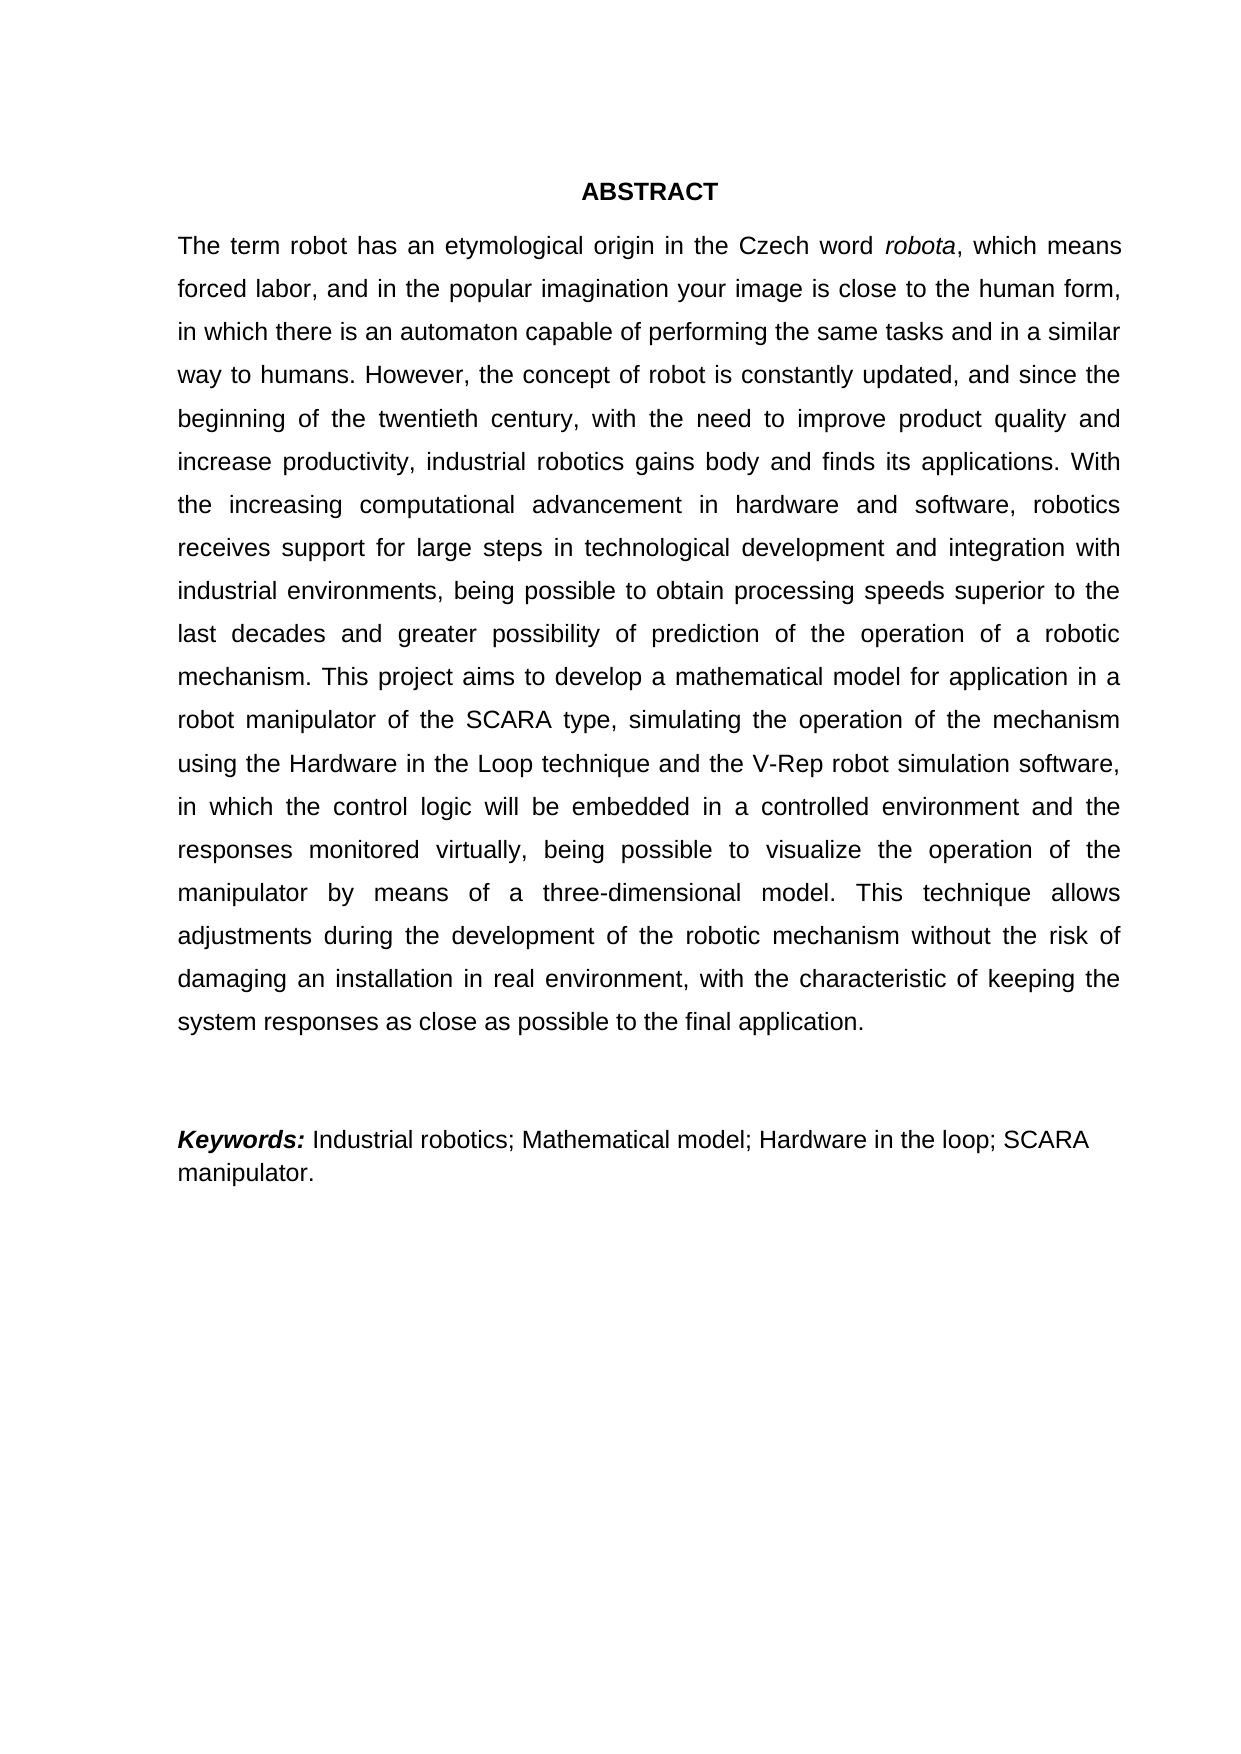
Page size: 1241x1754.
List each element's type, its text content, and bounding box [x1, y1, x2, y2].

text The term robot has an etymological origin in the Czech word robota, which means forced labor, and in the popular imagination your image is close to the human form, in which there is an automaton capable of performing the same tasks and in a similar way to humans. However, the concept of robot is constantly updated, and since the beginning of the twentieth century, with the need to improve product quality and increase productivity, industrial robotics gains body and finds its applications. With the increasing computational advancement in hardware and software, robotics receives support for large steps in technological development and integration with industrial environments, being possible to obtain processing speeds superior to the last decades and greater possibility of prediction of the operation of a robotic mechanism. This project aims to develop a mathematical model for application in a robot manipulator of the SCARA type, simulating the operation of the mechanism using the Hardware in the Loop technique and the V-Rep robot simulation software, in which the control logic will be embedded in a controlled environment and the responses monitored virtually, being possible to visualize the operation of the manipulator by means of a three-dimensional model. This technique allows adjustments during the development of the robotic mechanism without the risk of damaging an installation in real environment, with the characteristic of keeping the system responses as close as possible to the final application. [177, 231, 1122, 1036]
text Keywords: Industrial robotics; Mathematical model; Hardware in the loop; SCARA manipulator. [177, 1125, 1122, 1187]
text ABSTRACT [177, 177, 1122, 206]
